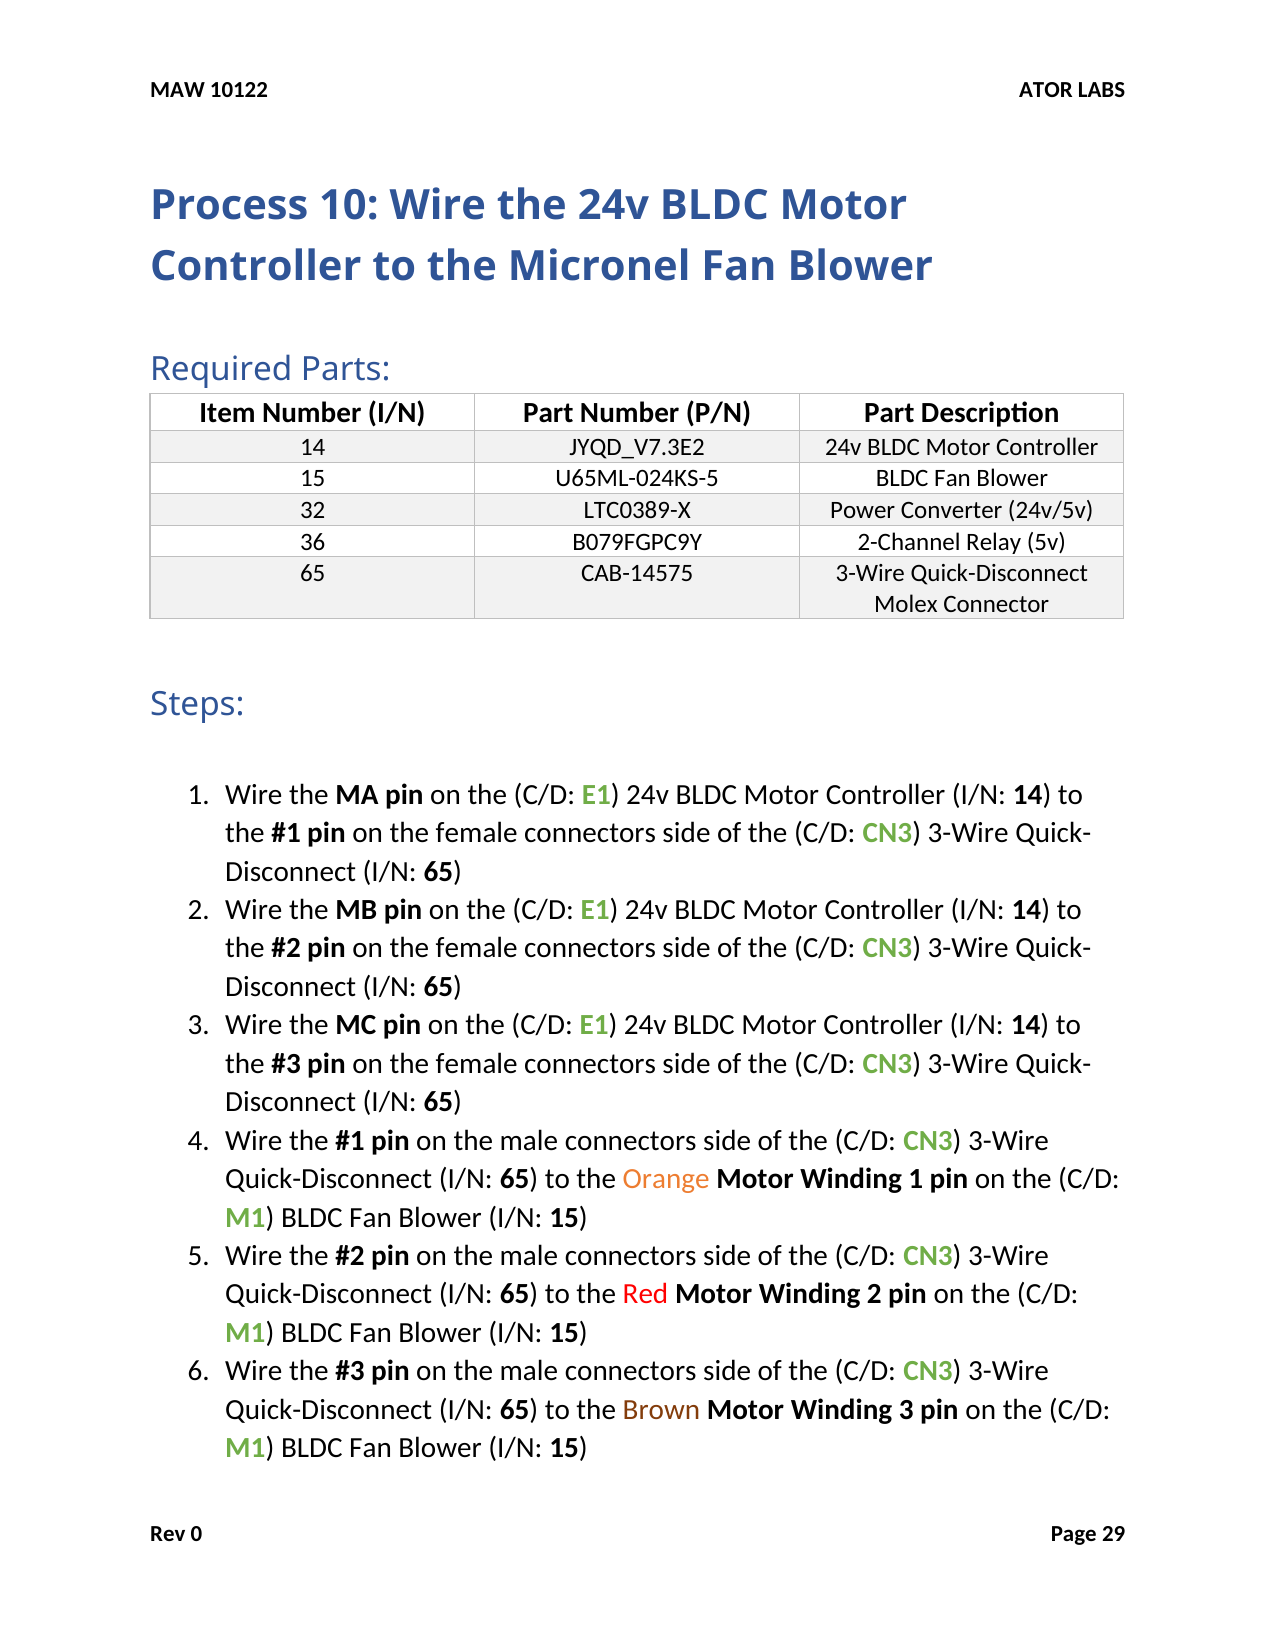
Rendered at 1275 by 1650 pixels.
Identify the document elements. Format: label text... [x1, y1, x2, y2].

table_cell U65ML-024KS-5 [475, 463, 799, 493]
table_cell BLDC Fan Blower [800, 463, 1123, 493]
list Wire the MA pin on the (C/D: E1) 24v BLDC Motor Controller (I/N: 14) to the #1 pin on the female connectors side of the (C/D: CN3) 3-Wire Quick-Disconnect (I/N: 65) [187, 776, 1125, 888]
table_cell 24v BLDC Motor Controller [800, 431, 1123, 462]
subtitle Required Parts: [150, 344, 1125, 390]
list Wire the #1 pin on the male connectors side of the (C/D: CN3) 3-Wire Quick-Disconnect (I/N: 65) to the Orange Motor Winding 1 pin on the (C/D: M1) BLDC Fan Blower (I/N: 15) [187, 1122, 1125, 1234]
subtitle Process 10: Wire the 24v BLDC Motor Controller to the Micronel Fan Blower [150, 175, 1125, 293]
table_cell 32 [151, 494, 474, 525]
table_cell JYQD_V7.3E2 [475, 431, 799, 462]
subtitle Steps: [150, 680, 1125, 725]
list Wire the #3 pin on the male connectors side of the (C/D: CN3) 3-Wire Quick-Disconnect (I/N: 65) to the Brown Motor Winding 3 pin on the (C/D: M1) BLDC Fan Blower (I/N: 15) [187, 1352, 1125, 1465]
table_cell B079FGPC9Y [475, 526, 799, 556]
table_cell Power Converter (24v/5v) [800, 494, 1123, 525]
table_cell 2-Channel Relay (5v) [800, 526, 1123, 556]
table_cell CAB-14575 [475, 557, 799, 618]
list Wire the MB pin on the (C/D: E1) 24v BLDC Motor Controller (I/N: 14) to the #2 pin on the female connectors side of the (C/D: CN3) 3-Wire Quick-Disconnect (I/N: 65) [187, 891, 1125, 1004]
table_header Part Description [800, 394, 1123, 430]
table_cell 15 [151, 463, 474, 493]
table_cell 36 [151, 526, 474, 556]
table_header Item Number (I/N) [151, 394, 474, 430]
table_cell 65 [151, 557, 474, 618]
table_cell LTC0389-X [475, 494, 799, 525]
table_header Part Number (P/N) [475, 394, 799, 430]
list Wire the MC pin on the (C/D: E1) 24v BLDC Motor Controller (I/N: 14) to the #3 pin on the female connectors side of the (C/D: CN3) 3-Wire Quick-Disconnect (I/N: 65) [187, 1006, 1125, 1119]
table_cell 3-Wire Quick-Disconnect Molex Connector [800, 557, 1123, 618]
list Wire the #2 pin on the male connectors side of the (C/D: CN3) 3-Wire Quick-Disconnect (I/N: 65) to the Red Motor Winding 2 pin on the (C/D: M1) BLDC Fan Blower (I/N: 15) [187, 1237, 1125, 1349]
table_cell 14 [151, 431, 474, 462]
